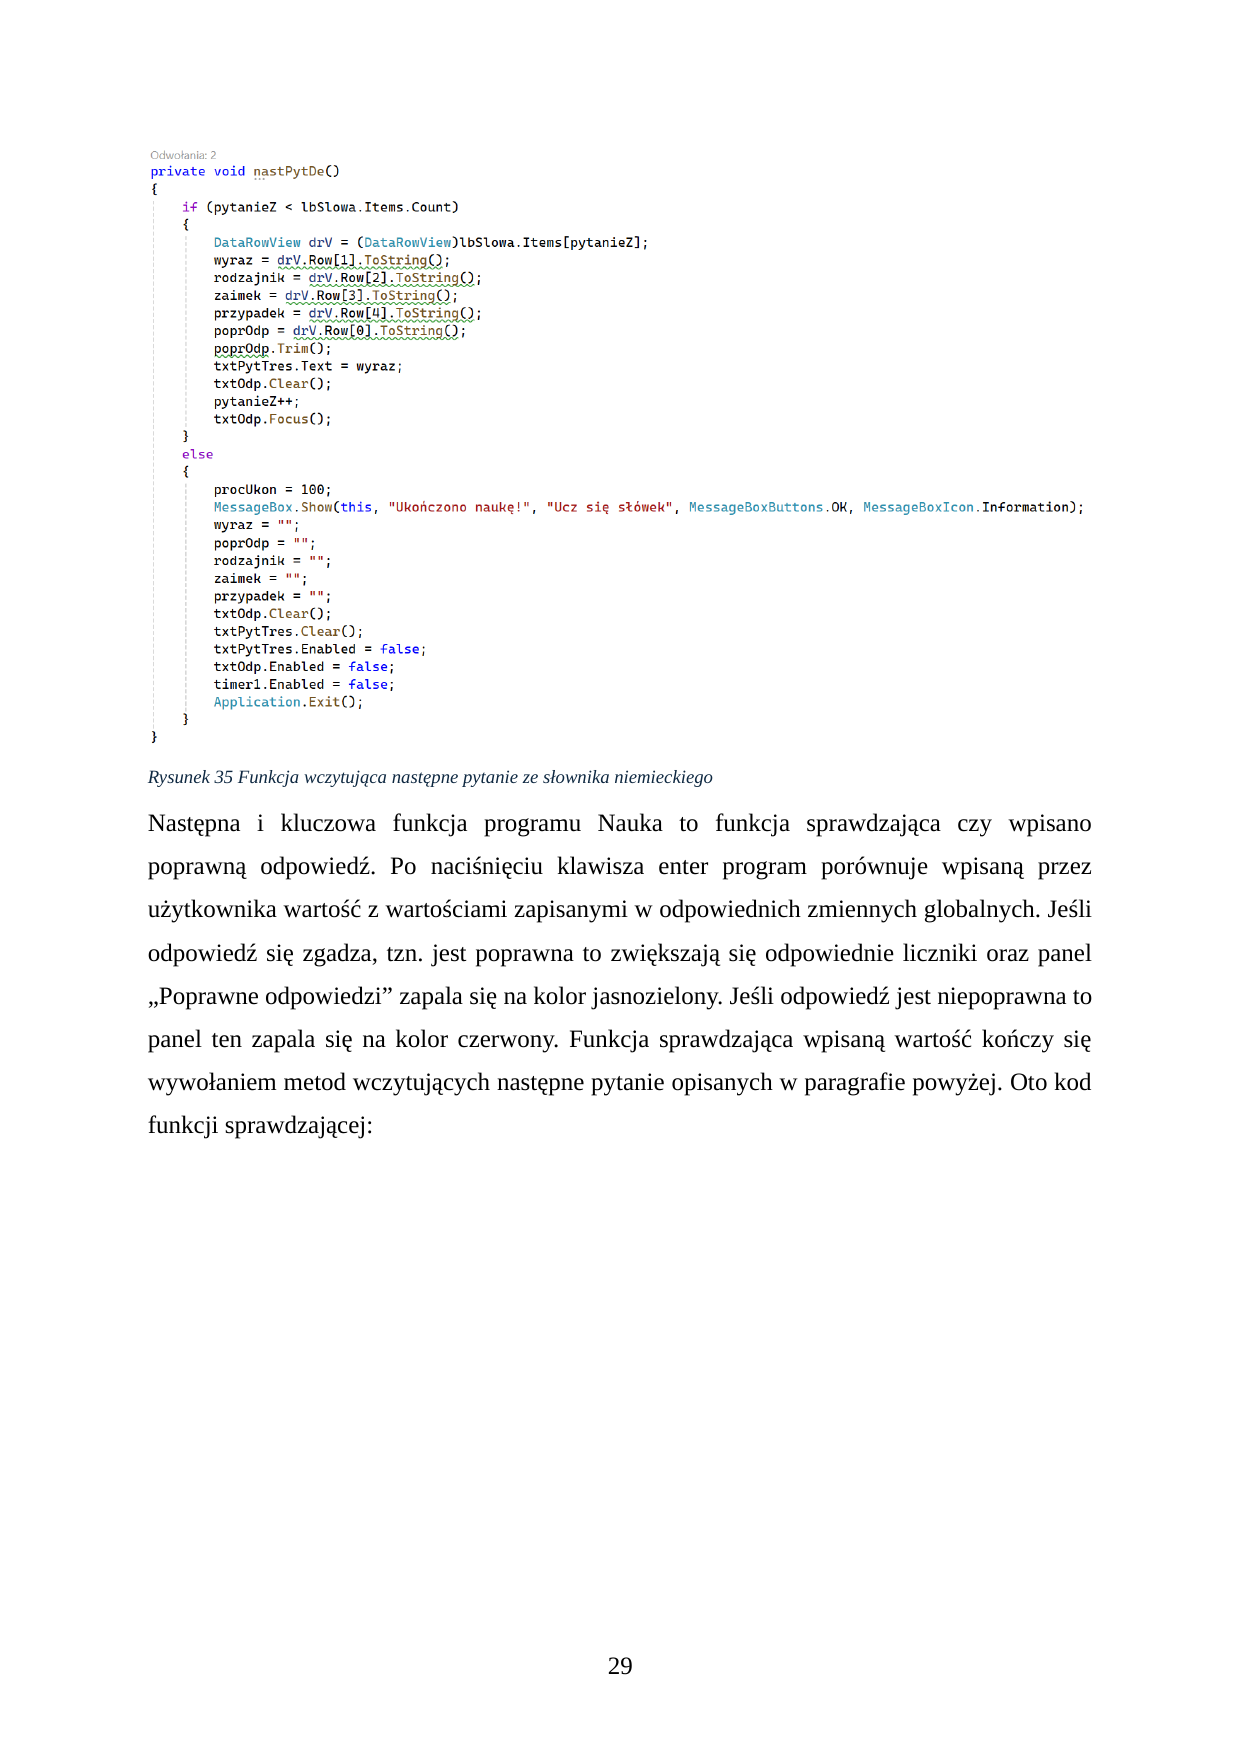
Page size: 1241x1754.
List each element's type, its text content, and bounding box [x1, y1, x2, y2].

text Następna i kluczowa funkcja programu Nauka to funkcja sprawdzająca czy wpisano poprawną odpowiedź. Po naciśnięciu klawisza enter program porównuje wpisaną przez użytkownika wartość z wartościami zapisanymi w odpowiednich zmiennych globalnych. Jeśli odpowiedź się zgadza, tzn. jest poprawna to zwiększają się odpowiednie liczniki oraz panel „Poprawne odpowiedzi” zapala się na kolor jasnozielony. Jeśli odpowiedź jest niepoprawna to panel ten zapala się na kolor czerwony. Funkcja sprawdzająca wpisaną wartość kończy się wywołaniem metod wczytujących następne pytanie opisanych w paragrafie powyżej. Oto kod funkcji sprawdzającej: [148, 808, 1093, 1139]
picture [147, 147, 1093, 747]
